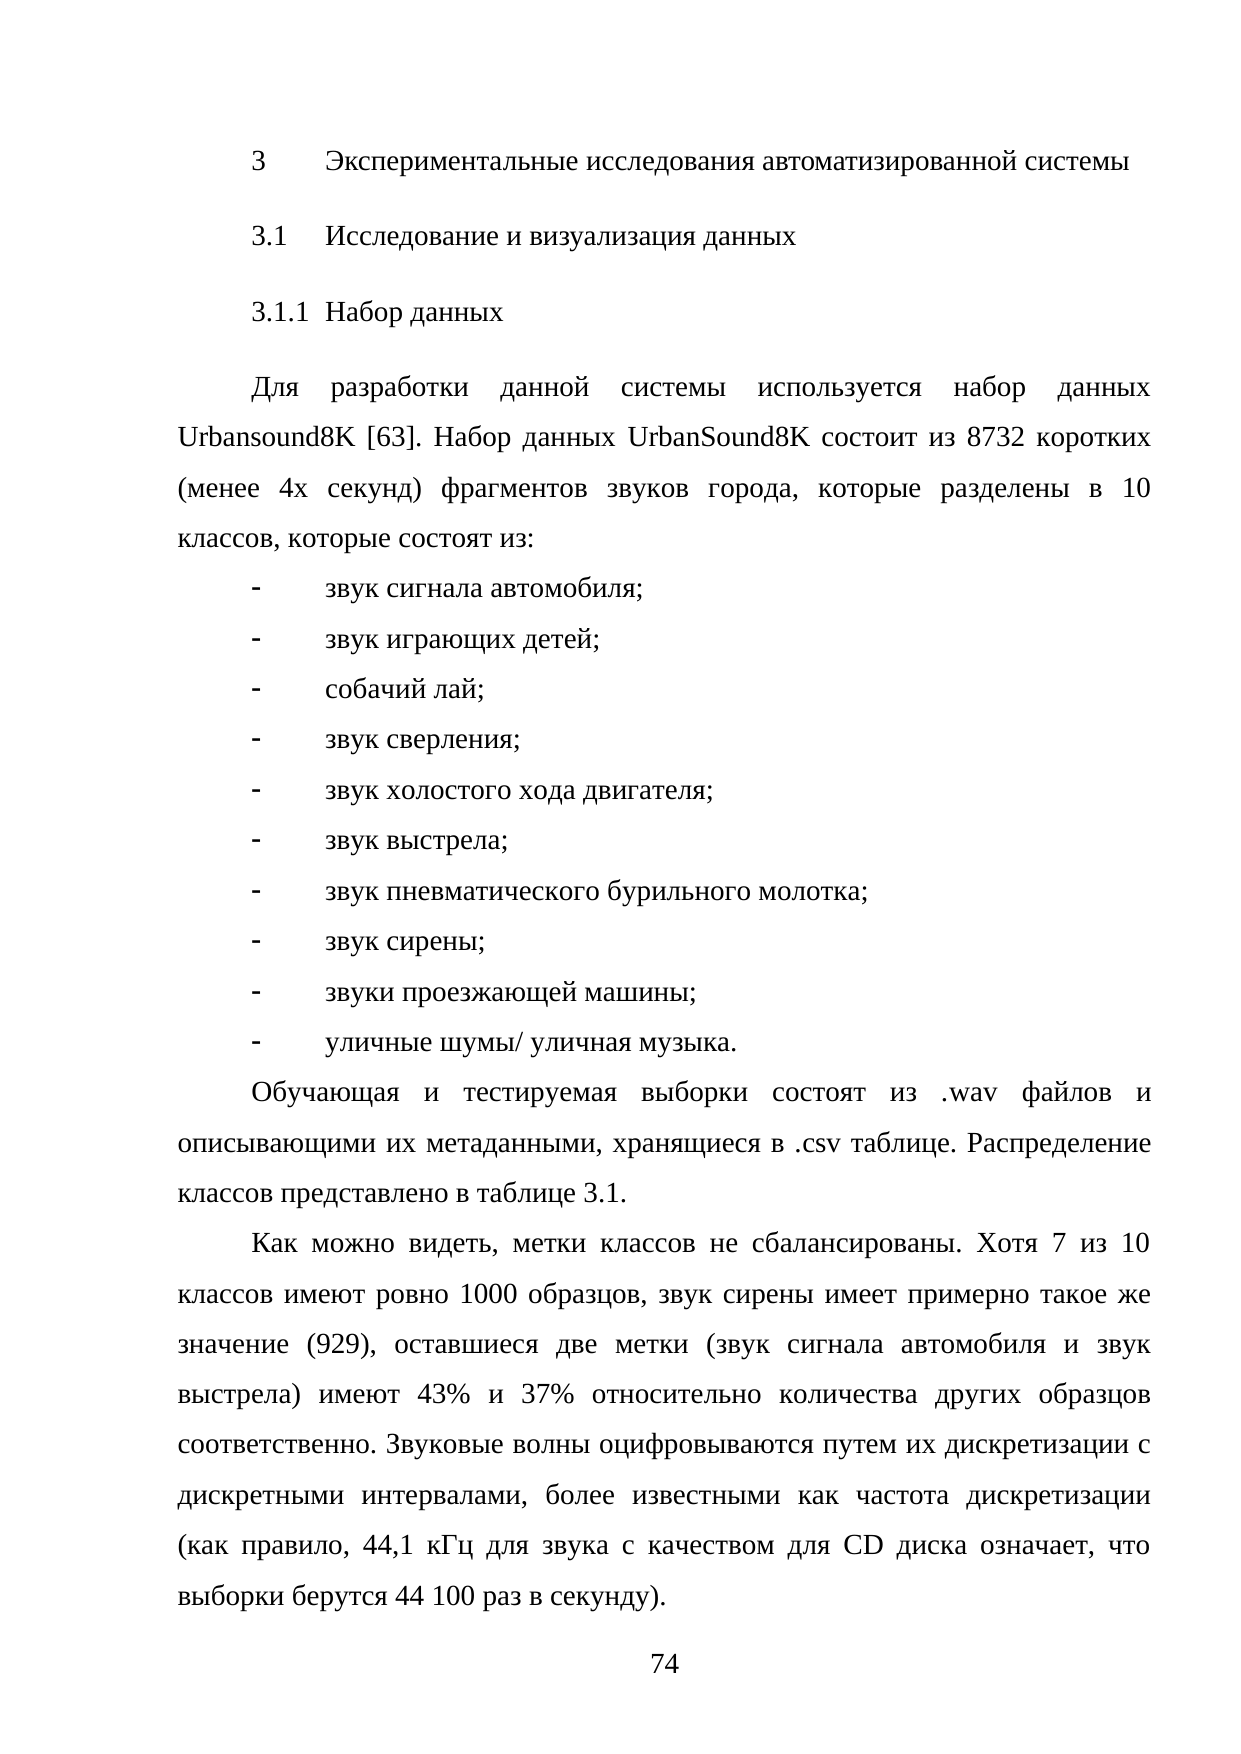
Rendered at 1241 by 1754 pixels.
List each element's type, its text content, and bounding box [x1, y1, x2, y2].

list звук пневматического бурильного молотка; [177, 873, 1152, 906]
list Исследование и визуализация данных [251, 218, 1152, 252]
text Обучающая и тестируемая выборки состоят из .wav файлов и описывающими их метаданными, хранящиеся в .csv таблице. Распределение классов представлено в таблице 3.1. [177, 1074, 1152, 1209]
list звук сигнала автомобиля; [177, 570, 1152, 604]
list звук играющих детей; [177, 621, 1152, 654]
text Экспериментальные исследования автоматизированной системы [251, 143, 1152, 177]
list звук сверления; [177, 722, 1152, 755]
list звук выстрела; [177, 822, 1152, 856]
list уличные шумы/ уличная музыка. [177, 1024, 1152, 1058]
text Набор данных [251, 294, 1152, 327]
text Для разработки данной системы используется набор данных Urbansound8K [63]. Набор данных UrbanSound8K состоит из 8732 коротких (менее 4х секунд) фрагментов звуков города, которые разделены в 10 классов, которые состоят из: [177, 369, 1152, 553]
list звук холостого хода двигателя; [177, 772, 1152, 806]
text Как можно видеть, метки классов не сбалансированы. Хотя 7 из 10 классов имеют ровно 1000 образцов, звук сирены имеет примерно такое же значение (929), оставшиеся две метки (звук сигнала автомобиля и звук выстрела) имеют 43% и 37% относительно количества других образцов соответственно. Звуковые волны оцифровываются путем их дискретизации с дискретными интервалами, более известными как частота дискретизации (как правило, 44,1 кГц для звука с качеством для CD диска означает, что выборки берутся 44 100 раз в секунду). [177, 1225, 1152, 1611]
list собачий лай; [177, 671, 1152, 705]
list звуки проезжающей машины; [177, 974, 1152, 1007]
list звук сирены; [177, 923, 1152, 957]
